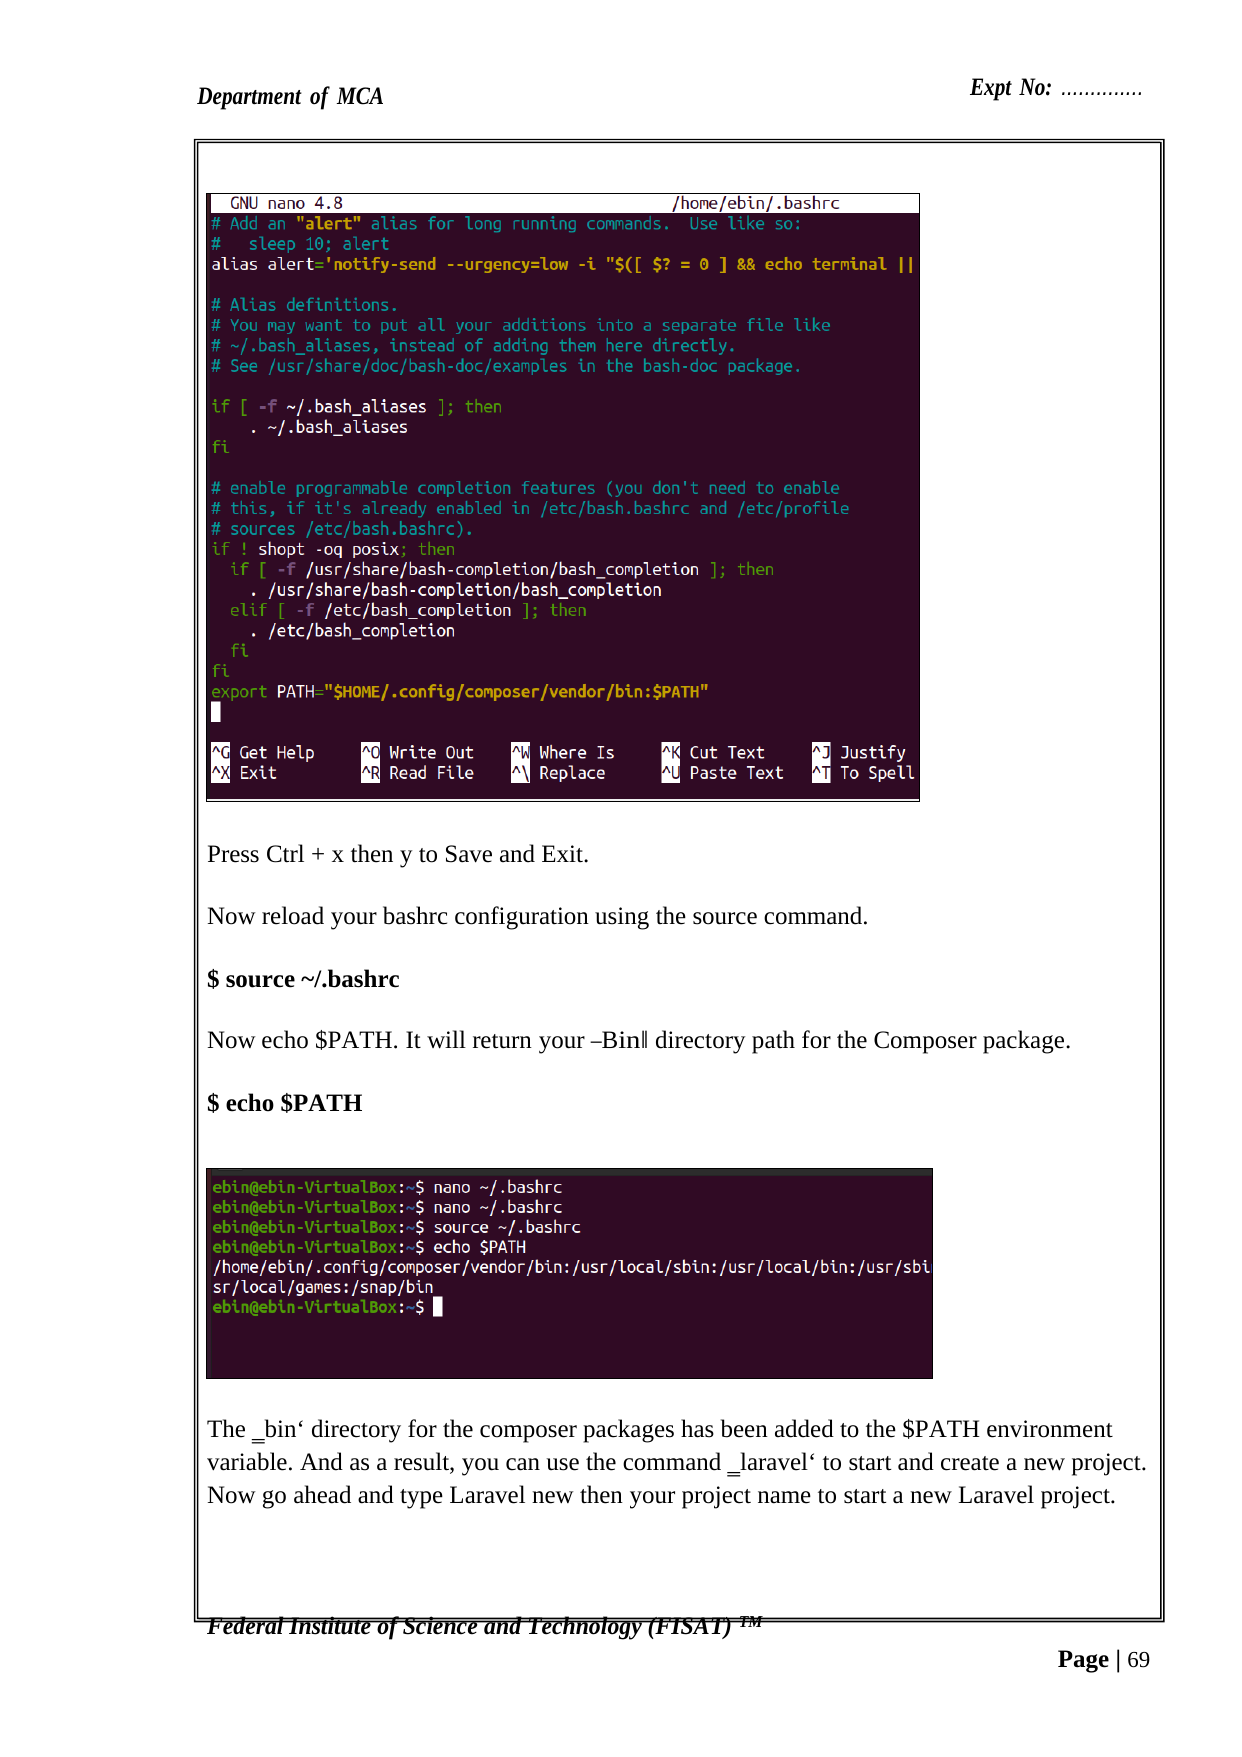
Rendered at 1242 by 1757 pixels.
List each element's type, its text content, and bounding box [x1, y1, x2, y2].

text Now reload your bashrc configuration using the source command. [207, 901, 1217, 930]
text Federal Institute of Science and Technology (FISAT) TM [207, 1611, 1217, 1640]
text Press Ctrl + x then y to Save and Exit. [207, 839, 1217, 867]
subtitle $ source ~/.bashrc [207, 964, 1217, 992]
picture [207, 194, 919, 801]
picture [207, 1169, 932, 1378]
text Now echo $PATH. It will return your ―Bin‖ directory path for the Composer package. [207, 1026, 1217, 1054]
text The ‗bin‘ directory for the composer packages has been added to the $PATH environment variable. And as a result, you can use the command ‗laravel‘ to start and create a new project. Now go ahead and type Laravel new then your project name to start a new Laravel project. [207, 1414, 1152, 1508]
subtitle $ echo $PATH [207, 1088, 1217, 1117]
